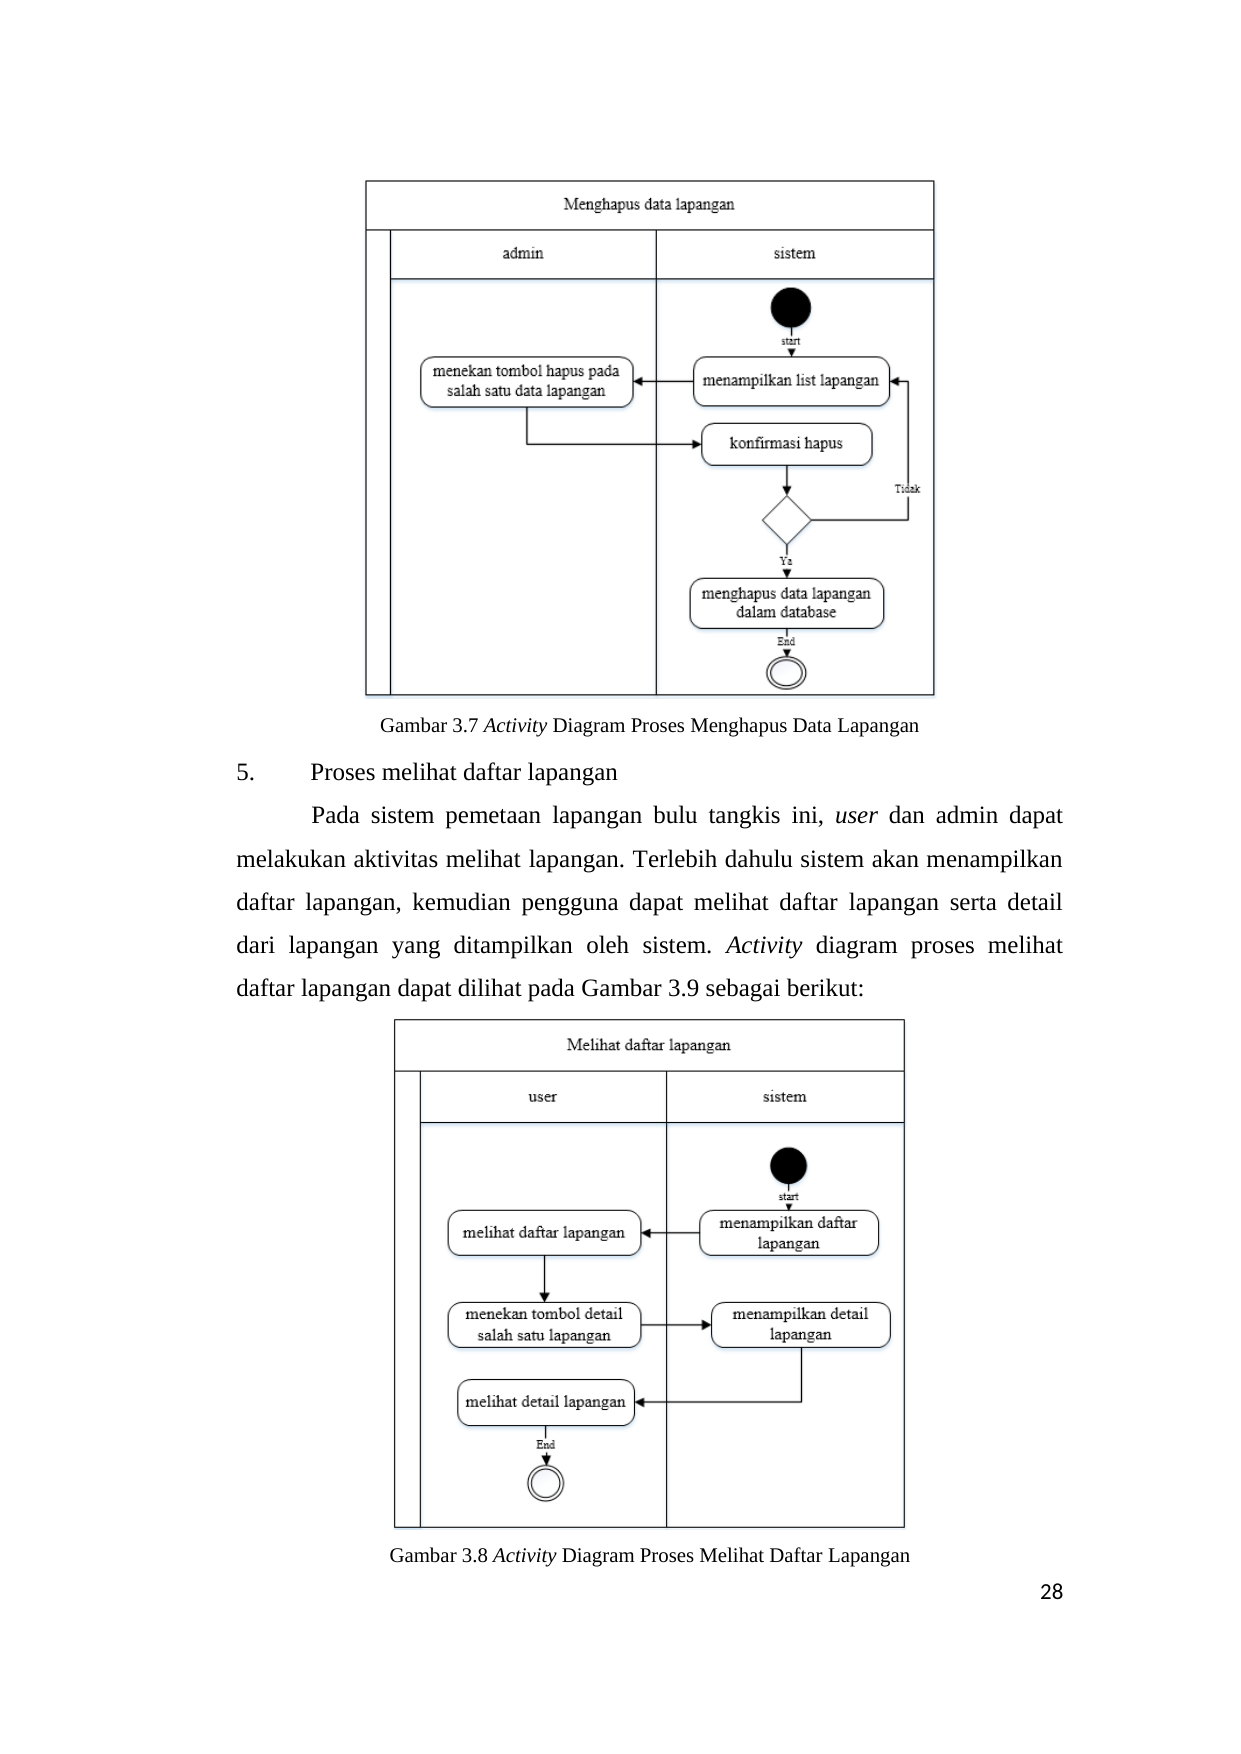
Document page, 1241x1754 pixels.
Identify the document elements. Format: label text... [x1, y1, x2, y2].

text Pada sistem pemetaan lapangan bulu tangkis ini, user dan admin dapat melakukan aktivitas melihat lapangan. Terlebih dahulu sistem akan menampilkan daftar lapangan, kemudian pengguna dapat melihat daftar lapangan serta detail dari lapangan yang ditampilkan oleh sistem. Activity diagram proses melihat daftar lapangan dapat dilihat pada Gambar 3.9 sebagai berikut: [236, 801, 1063, 1002]
picture [392, 1016, 907, 1530]
list Proses melihat daftar lapangan [236, 757, 1063, 786]
picture [362, 177, 938, 699]
